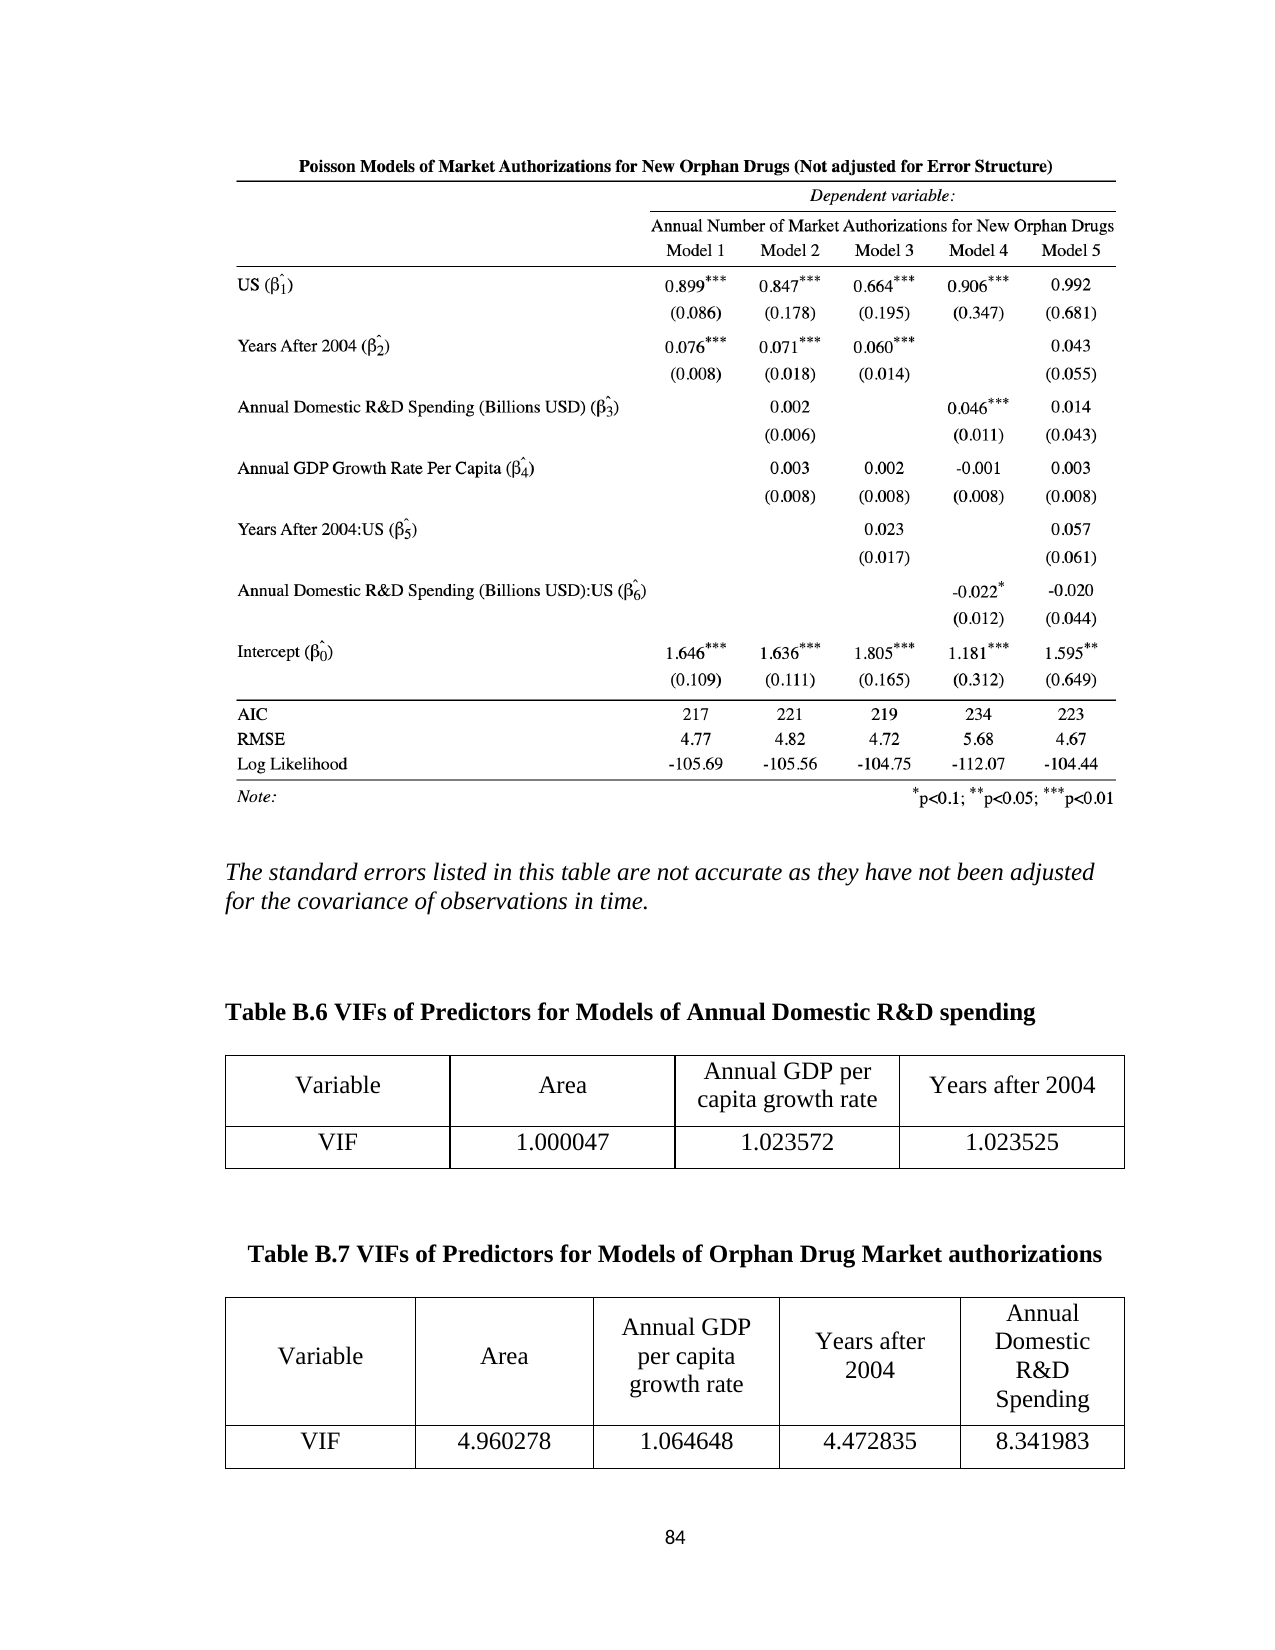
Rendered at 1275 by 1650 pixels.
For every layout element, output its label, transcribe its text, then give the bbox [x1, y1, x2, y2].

table_header Variable [226, 1056, 449, 1126]
table_cell VIF [226, 1426, 415, 1467]
table_cell 8.341983 [961, 1426, 1124, 1467]
table_header Years after 2004 [780, 1298, 960, 1425]
text The standard errors listed in this table are not accurate as they have not been adjusted for the covariance of observations in time. [225, 857, 1125, 915]
table_header Annual GDP per capita growth rate [594, 1298, 779, 1425]
table_header Area [451, 1056, 674, 1126]
table_header Variable [226, 1298, 415, 1425]
table_header Annual GDP per capita growth rate [676, 1056, 899, 1126]
table_cell 1.023525 [900, 1127, 1124, 1168]
table_header Area [416, 1298, 593, 1425]
table_cell 1.064648 [594, 1426, 779, 1467]
text Table B.6 VIFs of Predictors for Models of Annual Domestic R&D spending [225, 997, 1125, 1026]
table_cell 4.472835 [780, 1426, 960, 1467]
table_cell 4.960278 [416, 1426, 593, 1467]
text Table B.7 VIFs of Predictors for Models of Orphan Drug Market authorizations [225, 1239, 1125, 1268]
picture [225, 150, 1125, 820]
table_header Annual Domestic R&D Spending [961, 1298, 1124, 1425]
table_cell 1.000047 [451, 1127, 674, 1168]
table_cell 1.023572 [676, 1127, 899, 1168]
table_cell VIF [226, 1127, 449, 1168]
table_header Years after 2004 [900, 1056, 1124, 1126]
